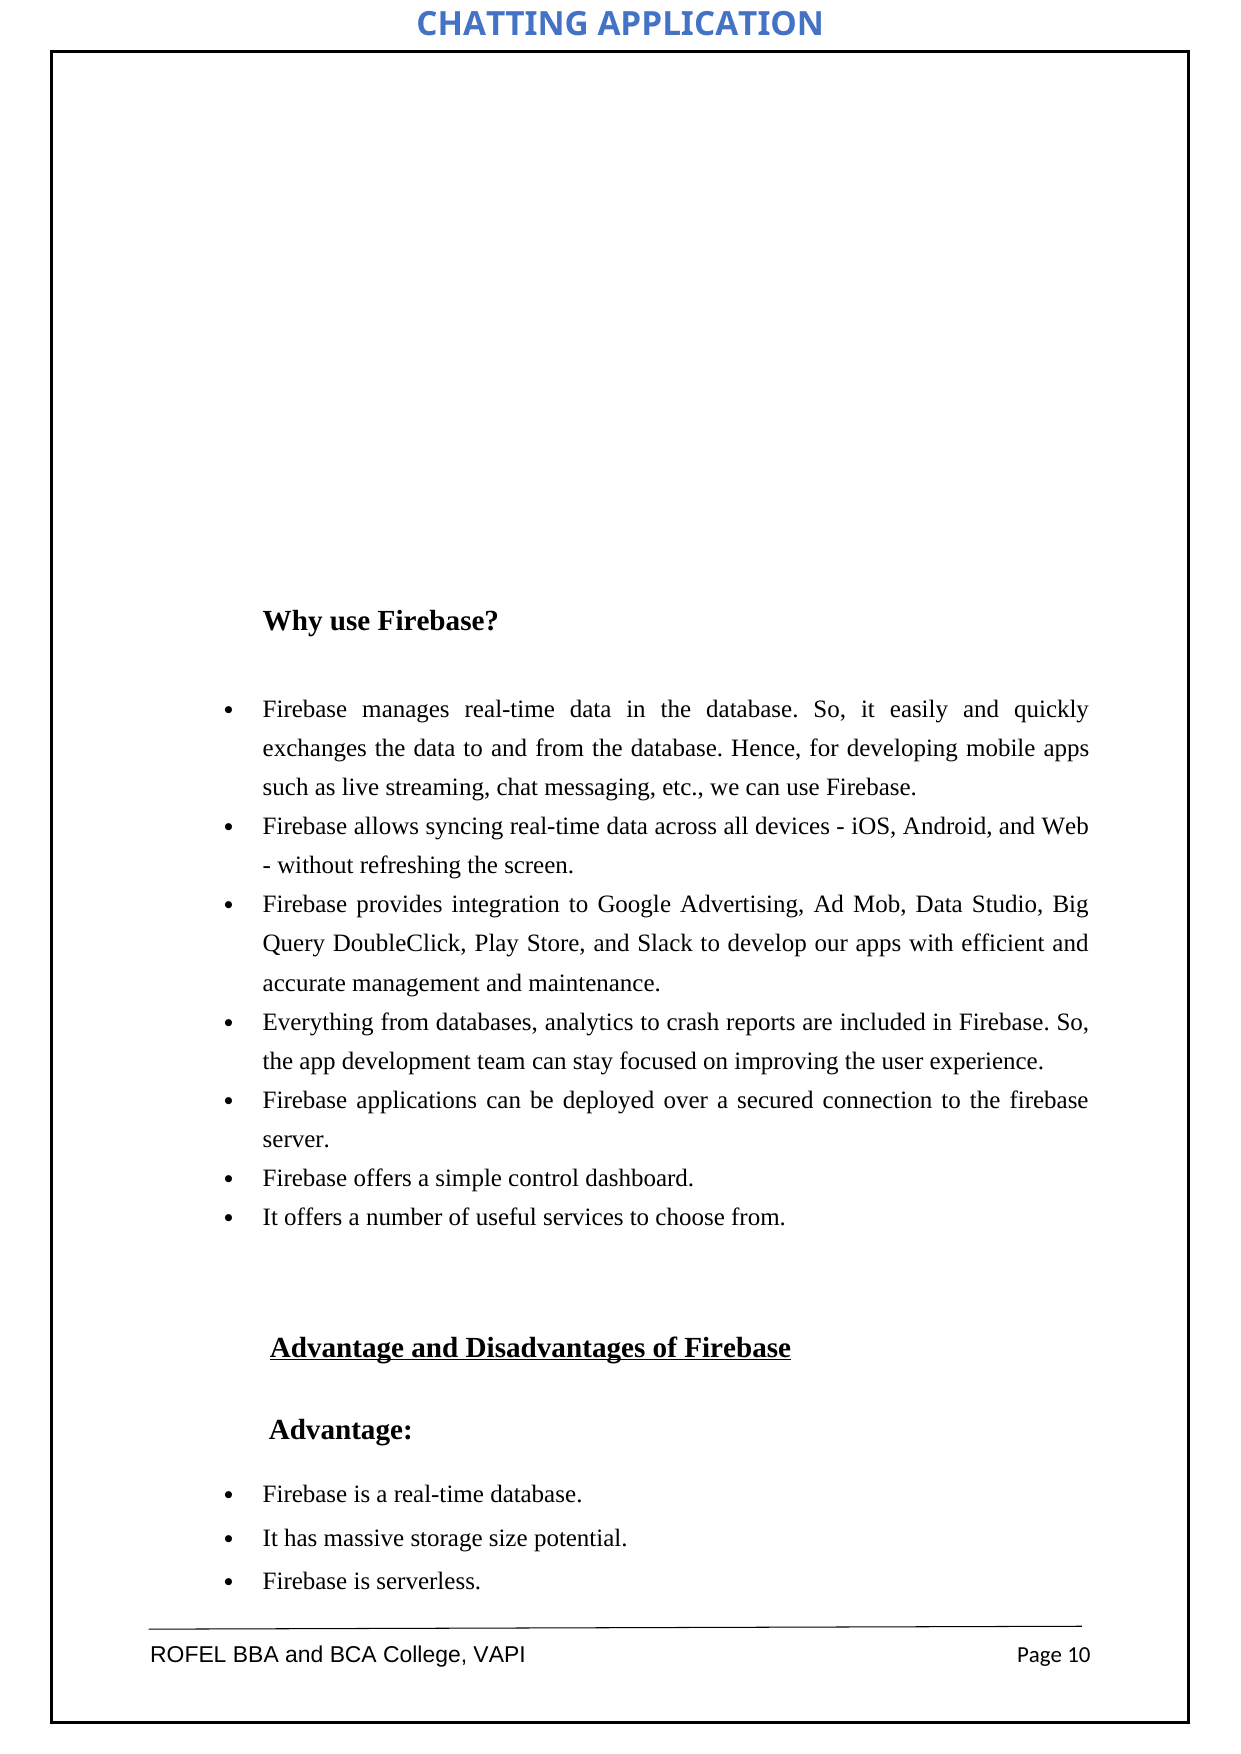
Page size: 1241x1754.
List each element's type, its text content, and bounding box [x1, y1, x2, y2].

list It offers a number of useful services to choose from. [225, 1192, 1090, 1231]
list Firebase is serverless. [225, 1566, 1090, 1594]
list It has massive storage size potential. [225, 1523, 1090, 1551]
text Advantage: [262, 1412, 1090, 1446]
list Firebase offers a simple control dashboard. [225, 1153, 1090, 1192]
subtitle Why use Firebase? [262, 603, 1090, 637]
list Firebase is a real-time database. [225, 1479, 1090, 1508]
list Firebase allows syncing real-time data across all devices - iOS, Android, and Web - without refreshing the screen. [225, 801, 1090, 879]
list Firebase manages real-time data in the database. So, it easily and quickly exchanges the data to and from the database. Hence, for developing mobile apps such as live streaming, chat messaging, etc., we can use Firebase. [225, 684, 1090, 801]
list Everything from databases, analytics to crash reports are included in Firebase. So, the app development team can stay focused on improving the user experience. [225, 996, 1090, 1074]
list Firebase applications can be deployed over a secured connection to the firebase server. [225, 1074, 1090, 1153]
list Firebase provides integration to Google Advertising, Ad Mob, Data Studio, Big Query DoubleClick, Play Store, and Slack to develop our apps with efficient and accurate management and maintenance. [225, 879, 1090, 996]
subtitle Advantage and Disadvantages of Firebase [269, 1328, 1090, 1365]
